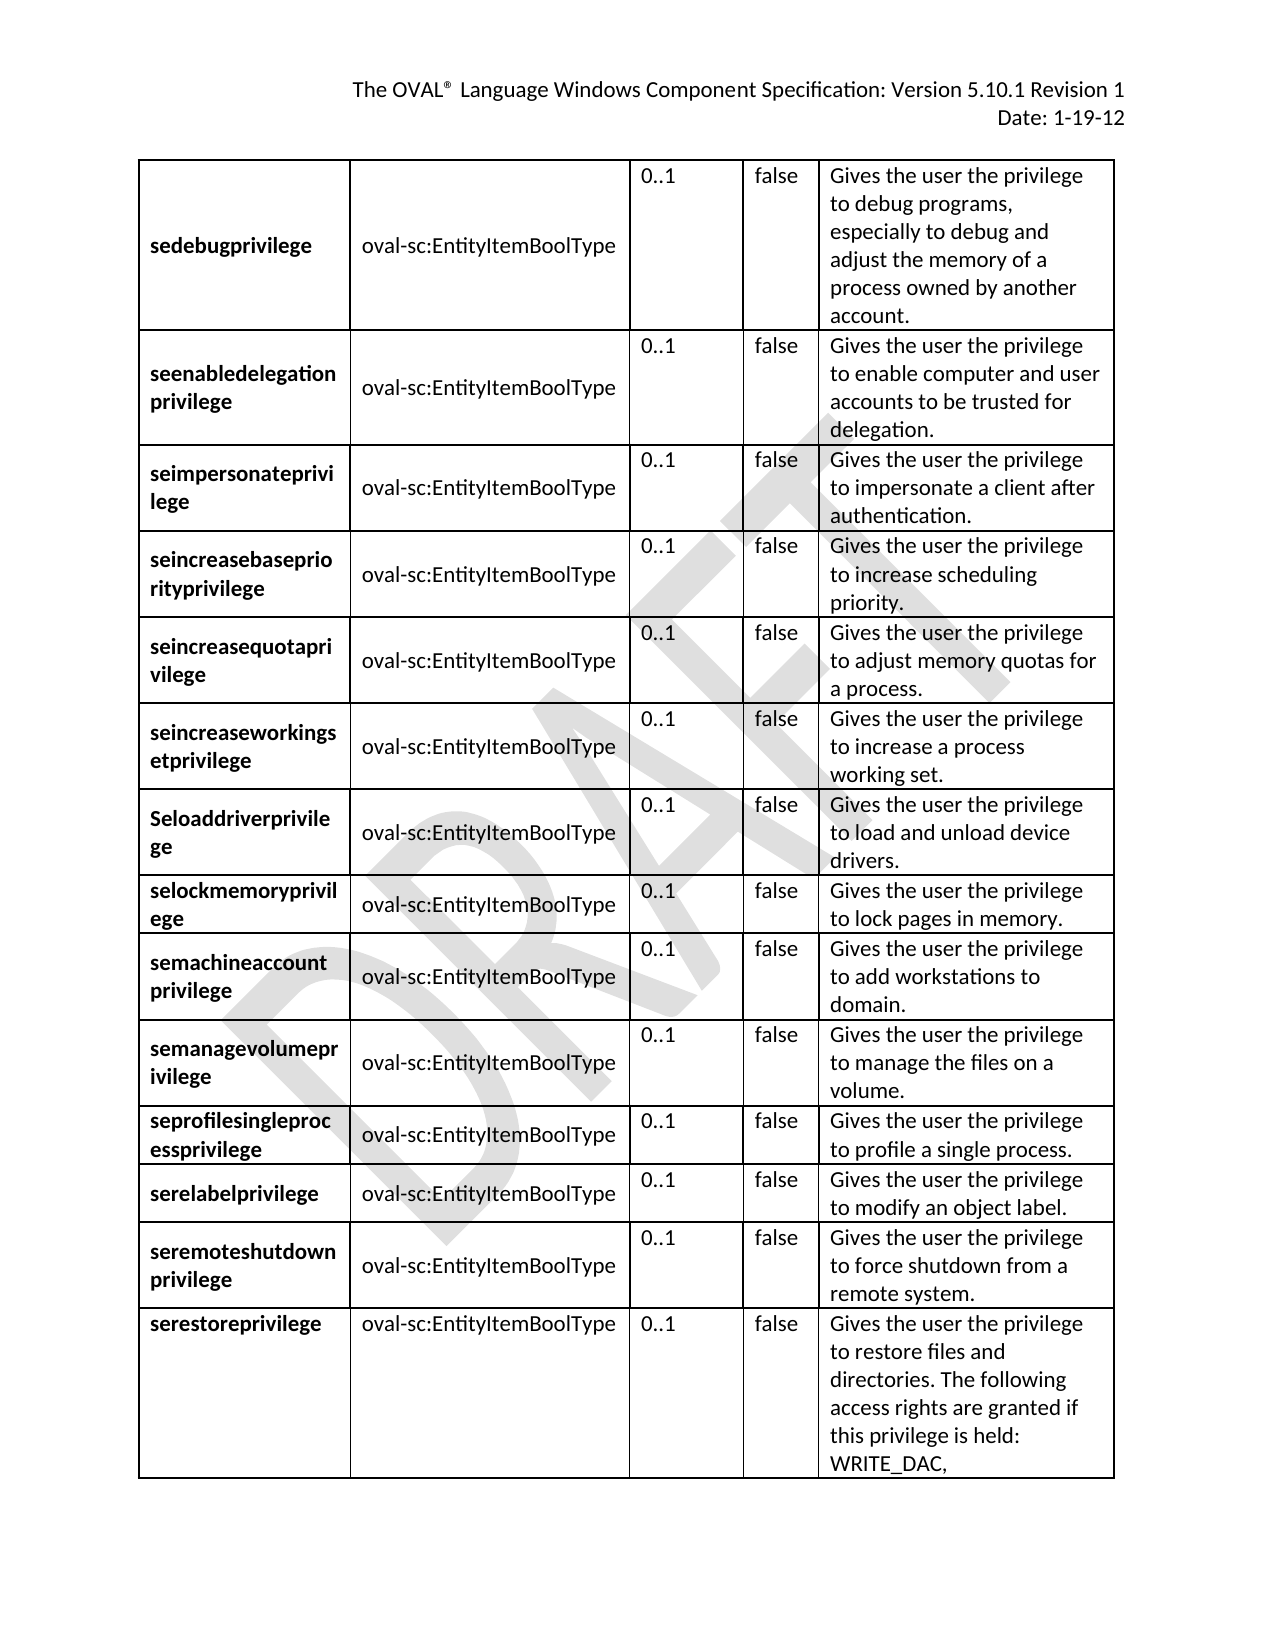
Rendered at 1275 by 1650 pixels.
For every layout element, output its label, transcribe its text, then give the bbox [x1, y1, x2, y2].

table_cell false [744, 934, 818, 1018]
table_cell serelabelprivilege [140, 1165, 350, 1221]
table_cell Gives the user the privilege to debug programs, especially to debug and adjust the memory of a process owned by another account. [820, 161, 1113, 329]
table_cell Gives the user the privilege to enable computer and user accounts to be trusted for delegation. [819, 331, 1113, 443]
table_cell oval-sc:EntityItemBoolType [351, 1165, 629, 1221]
table_cell Gives the user the privilege to manage the files on a volume. [819, 1021, 1113, 1104]
table_cell false [744, 790, 818, 874]
table_cell 0..1 [630, 1021, 743, 1104]
table_cell oval-sc:EntityItemBoolType [351, 532, 629, 616]
table_cell Gives the user the privilege to force shutdown from a remote system. [820, 1223, 1113, 1307]
table_cell 0..1 [631, 618, 742, 702]
table_cell 0..1 [630, 1309, 743, 1477]
table_cell false [744, 876, 818, 932]
table_cell seincreasebasepriorityprivilege [140, 532, 350, 616]
table_cell Gives the user the privilege to increase scheduling priority. [819, 532, 1113, 616]
table_cell Gives the user the privilege to lock pages in memory. [819, 876, 1113, 932]
table_cell oval-sc:EntityItemBoolType [351, 1107, 629, 1163]
table_cell semachineaccountprivilege [140, 934, 349, 1018]
table_cell Gives the user the privilege to modify an object label. [819, 1165, 1113, 1221]
table_cell 0..1 [630, 532, 743, 616]
table_cell seimpersonateprivilege [140, 446, 349, 529]
table_cell 0..1 [631, 161, 742, 329]
table_cell Gives the user the privilege to add workstations to domain. [820, 934, 1113, 1018]
table_cell seenabledelegationprivilege [140, 331, 350, 443]
table_cell Seloaddriverprivilege [140, 790, 349, 874]
table_cell false [744, 331, 818, 443]
table_cell 0..1 [631, 790, 742, 874]
table_cell false [744, 704, 818, 788]
table_cell oval-sc:EntityItemBoolType [351, 1223, 629, 1307]
table_cell oval-sc:EntityItemBoolType [351, 876, 629, 932]
table_cell Gives the user the privilege to adjust memory quotas for a process. [820, 618, 1113, 702]
table_cell serestoreprivilege [140, 1309, 350, 1477]
table_cell false [744, 1107, 818, 1163]
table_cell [351, 161, 629, 329]
table_cell sedebugprivilege [140, 161, 349, 329]
table_cell 0..1 [630, 704, 743, 788]
table_cell 0..1 [631, 1223, 742, 1307]
table_cell 0..1 [630, 1165, 743, 1221]
table_cell seincreaseworkingsetprivilege [140, 704, 350, 788]
table_cell 0..1 [630, 331, 743, 443]
table_cell false [744, 1165, 818, 1221]
table_cell false [744, 532, 818, 616]
table_cell oval-sc:EntityItemBoolType [351, 618, 629, 702]
table_cell seremoteshutdownprivilege [140, 1223, 349, 1307]
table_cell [351, 1309, 629, 1477]
table_cell oval-sc:EntityItemBoolType [351, 704, 629, 788]
table_cell selockmemoryprivilege [140, 876, 350, 932]
table_cell oval-sc:EntityItemBoolType [351, 446, 629, 529]
table_cell semanagevolumeprivilege [140, 1021, 350, 1104]
table_cell 0..1 [631, 934, 742, 1018]
table_cell seincreasequotaprivilege [140, 618, 349, 702]
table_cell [819, 1309, 1113, 1477]
table_cell false [744, 1223, 818, 1307]
table_cell false [744, 1309, 818, 1477]
table_cell false [744, 1021, 818, 1104]
table_cell oval-sc:EntityItemBoolType [351, 790, 629, 874]
table_cell Gives the user the privilege to load and unload device drivers. [820, 790, 1113, 874]
table_cell 0..1 [630, 876, 743, 932]
table_cell Gives the user the privilege to increase a process working set. [819, 704, 1113, 788]
table_cell false [744, 161, 818, 329]
table_cell false [744, 446, 818, 529]
table_cell oval-sc:EntityItemBoolType [351, 331, 629, 443]
table_cell Gives the user the privilege to impersonate a client after authentication. [820, 446, 1113, 529]
table_cell seprofilesingleprocessprivilege [140, 1107, 349, 1163]
table_cell oval-sc:EntityItemBoolType [351, 1021, 629, 1104]
table_cell false [744, 618, 818, 702]
table_cell oval-sc:EntityItemBoolType [351, 934, 629, 1018]
table_cell 0..1 [631, 1107, 742, 1163]
table_cell 0..1 [631, 446, 742, 529]
table_cell Gives the user the privilege to profile a single process. [820, 1107, 1113, 1163]
